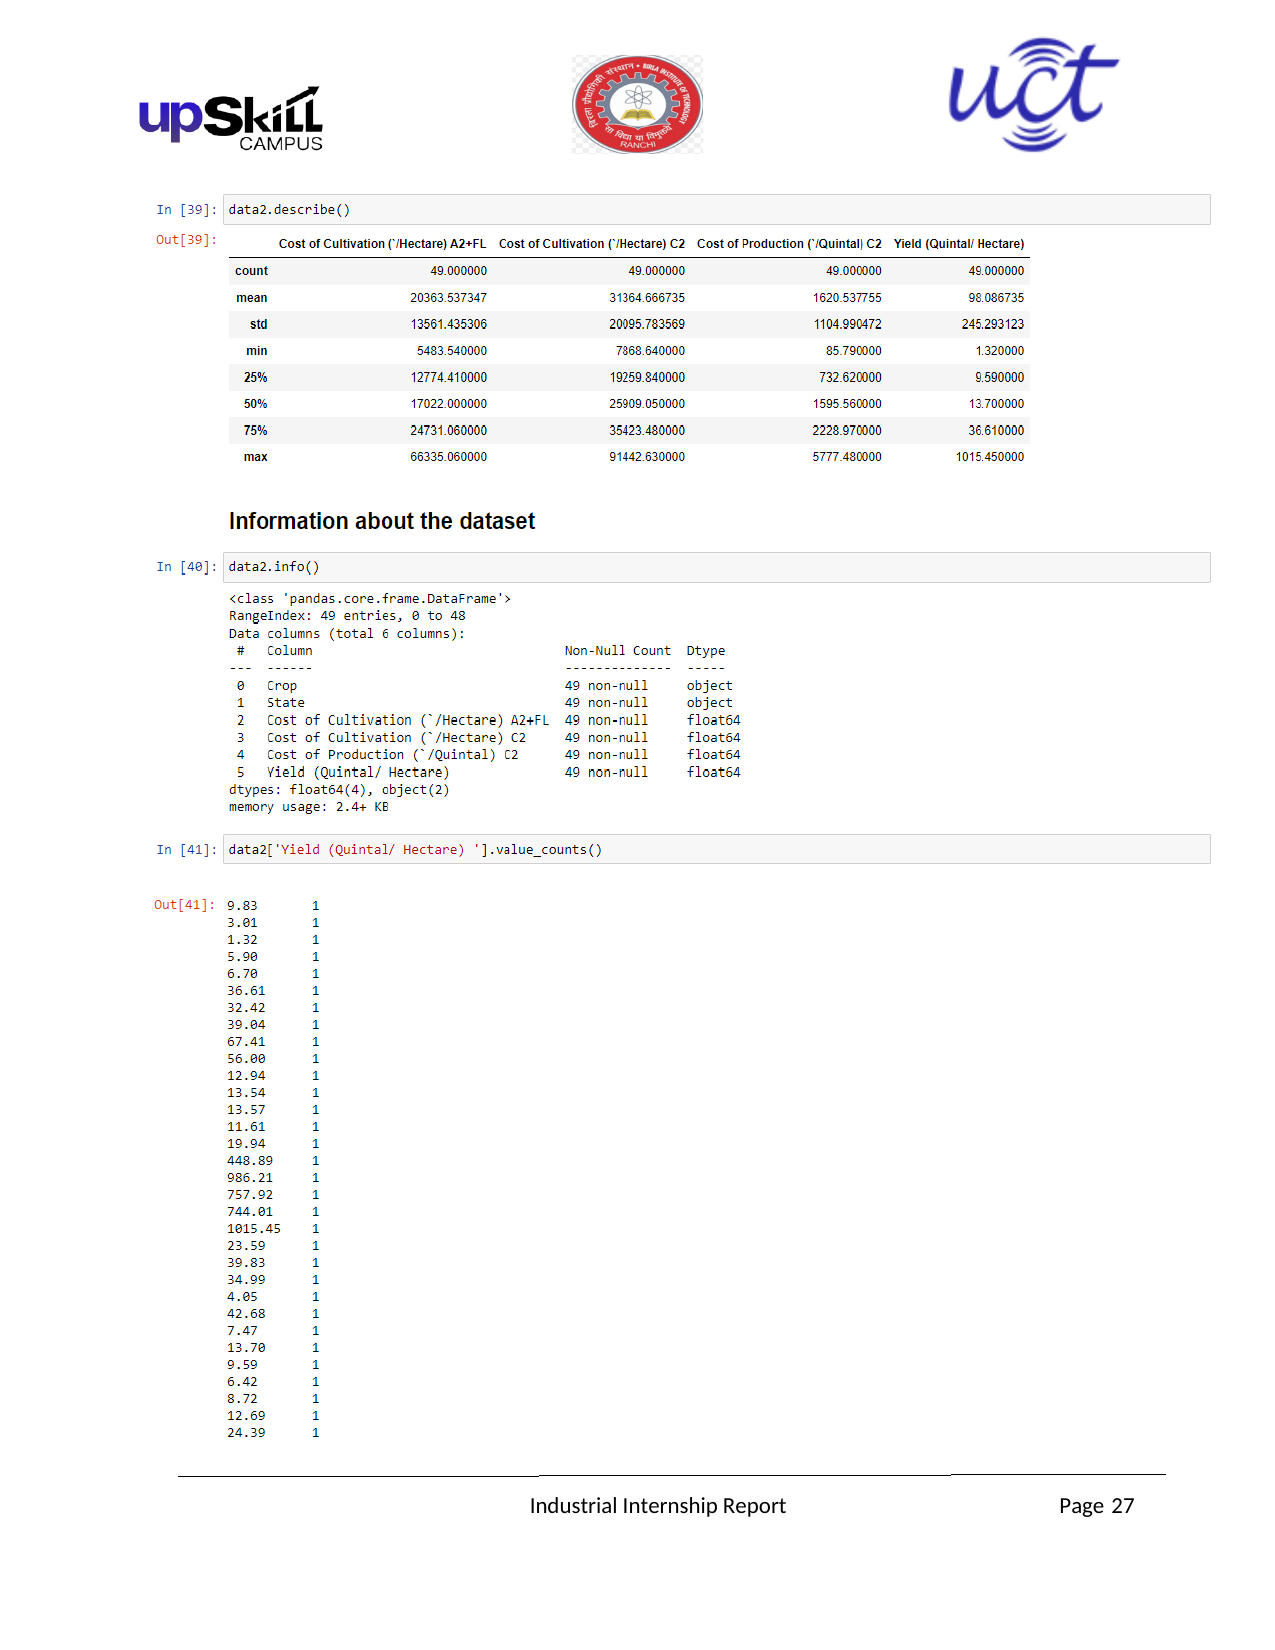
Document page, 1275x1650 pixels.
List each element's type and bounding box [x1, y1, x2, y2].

picture [572, 55, 704, 154]
picture [150, 181, 1218, 869]
picture [108, 73, 354, 154]
picture [150, 893, 1215, 1441]
picture [946, 28, 1125, 154]
